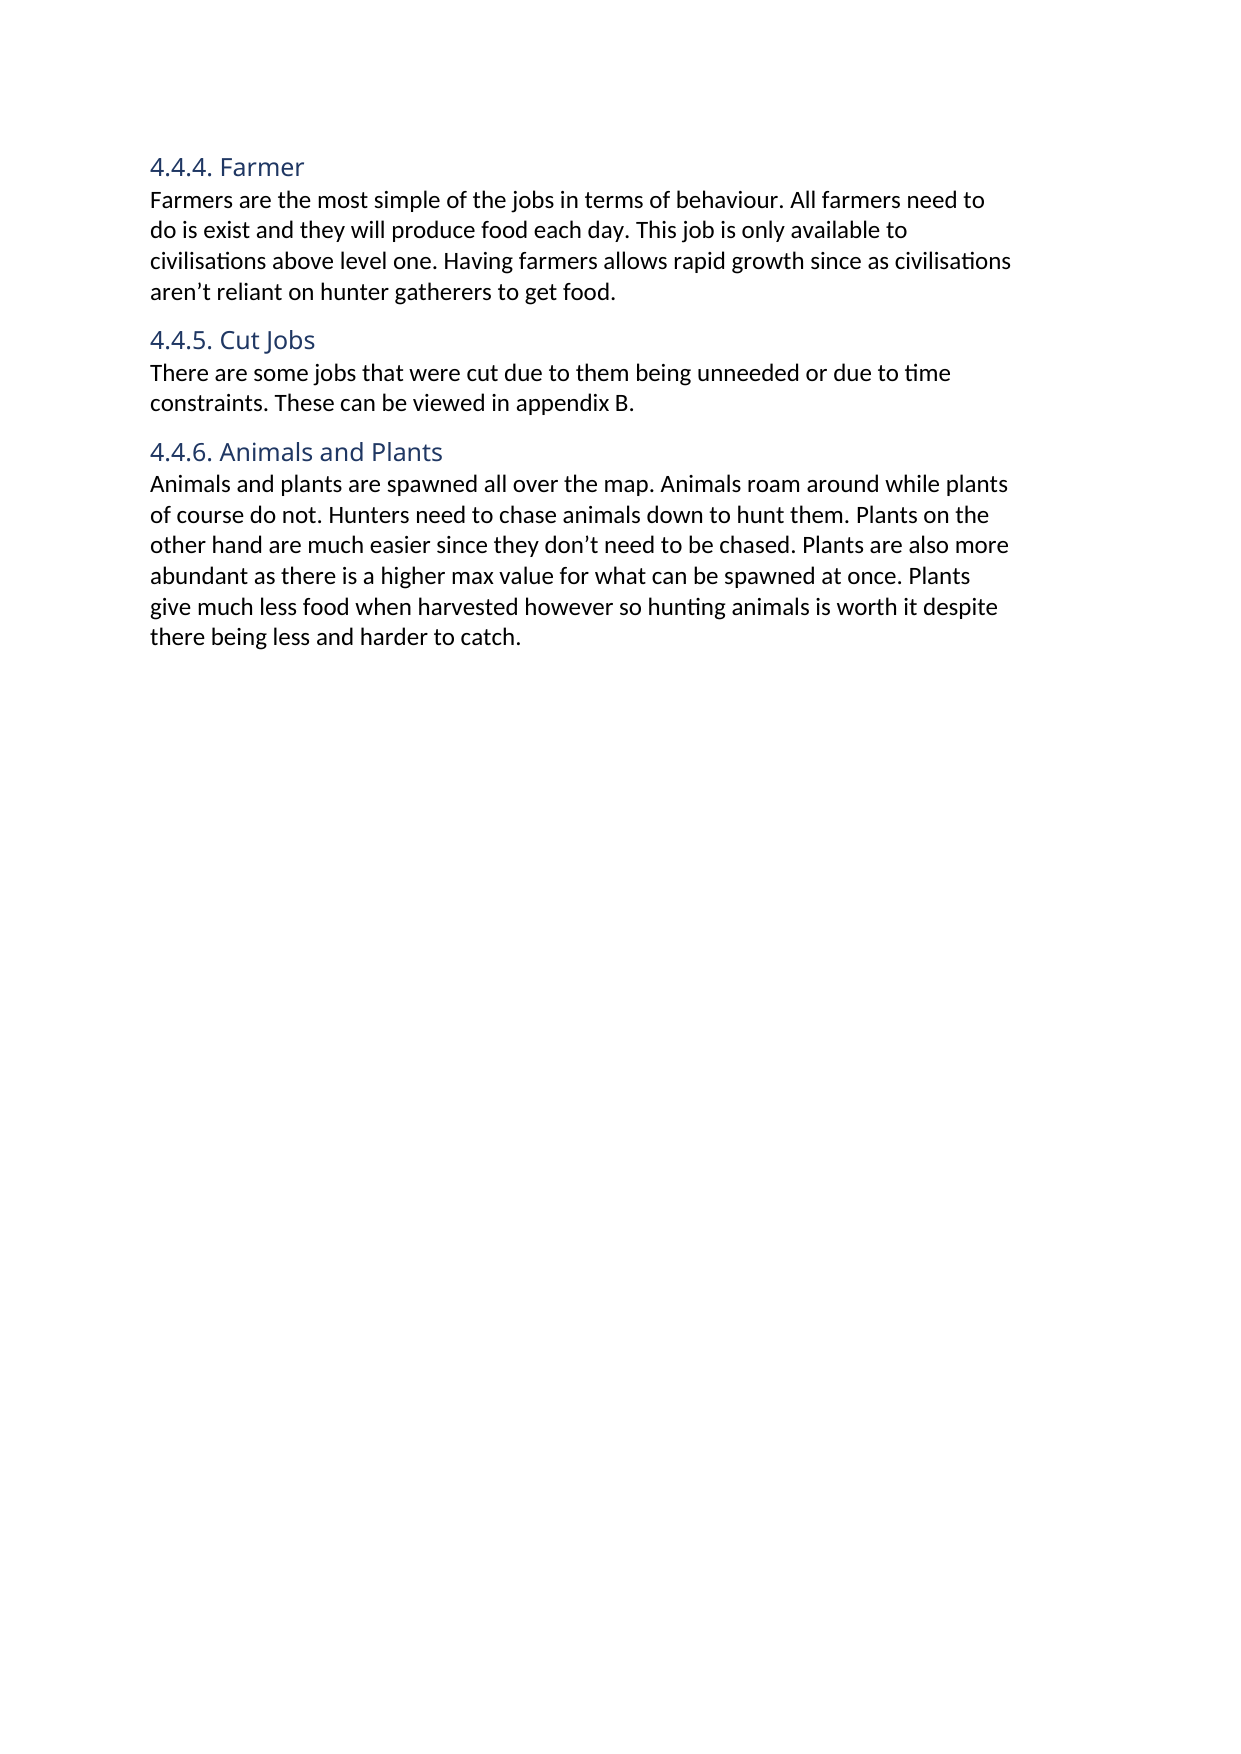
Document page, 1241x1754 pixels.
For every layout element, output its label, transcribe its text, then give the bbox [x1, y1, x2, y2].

text There are some jobs that were cut due to them being unneeded or due to time constraints. These can be viewed in appendix B. [150, 357, 1015, 418]
subtitle 4.4.5. Cut Jobs [150, 323, 1015, 357]
text Animals and plants are spawned all over the map. Animals roam around while plants of course do not. Hunters need to chase animals down to hunt them. Plants on the other hand are much easier since they don’t need to be chased. Plants are also more abundant as there is a higher max value for what can be spawned at once. Plants give much less food when harvested however so hunting animals is worth it despite there being less and harder to catch. [150, 469, 1015, 652]
subtitle 4.4.6. Animals and Plants [150, 434, 1015, 469]
subtitle 4.4.4. Farmer [150, 150, 1015, 184]
text Farmers are the most simple of the jobs in terms of behaviour. All farmers need to do is exist and they will produce food each day. This job is only available to civilisations above level one. Having farmers allows rapid growth since as civilisations aren’t reliant on hunter gatherers to get food. [150, 184, 1015, 306]
